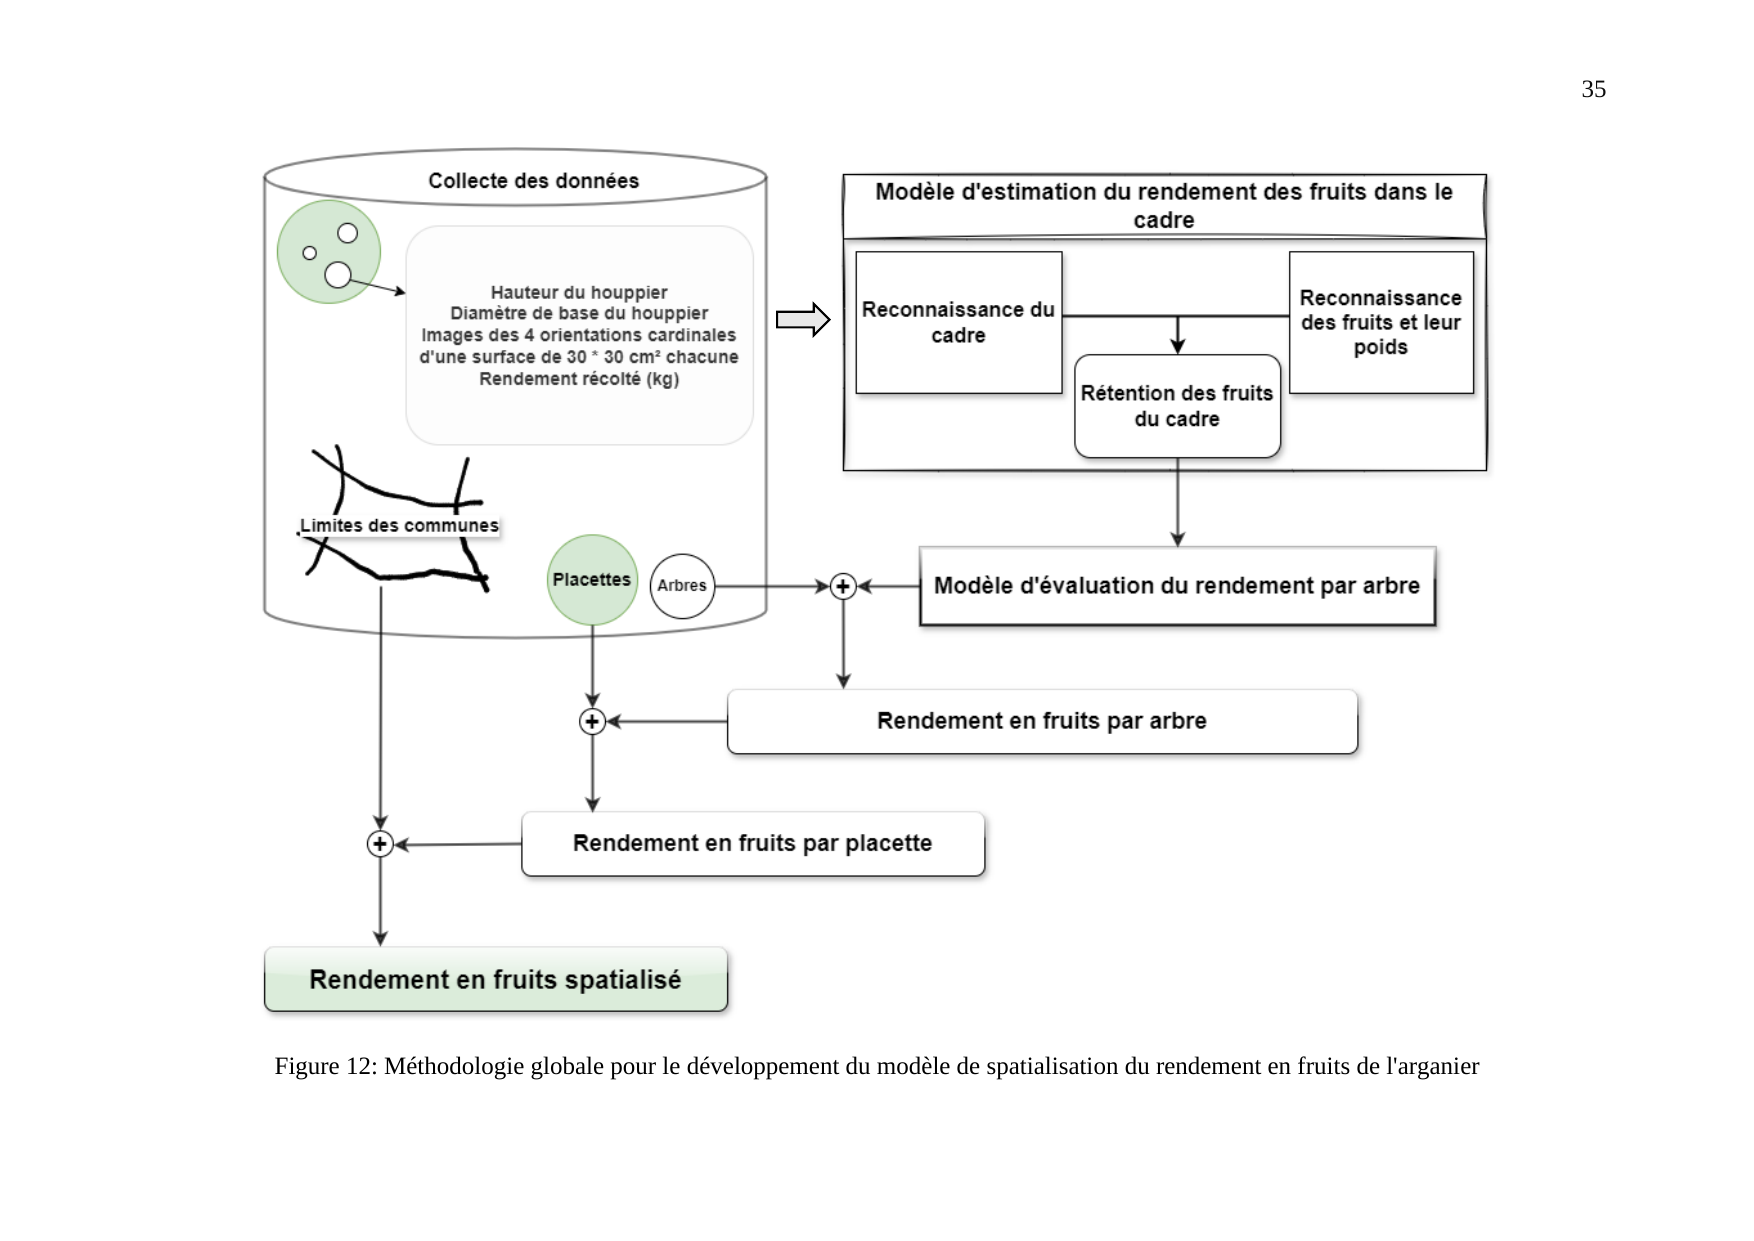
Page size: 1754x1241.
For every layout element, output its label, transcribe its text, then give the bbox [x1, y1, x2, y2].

picture [259, 147, 1495, 1021]
text Figure 12: Méthodologie globale pour le développement du modèle de spatialisation du rendement en fruits de l'arganier [148, 1051, 1606, 1080]
